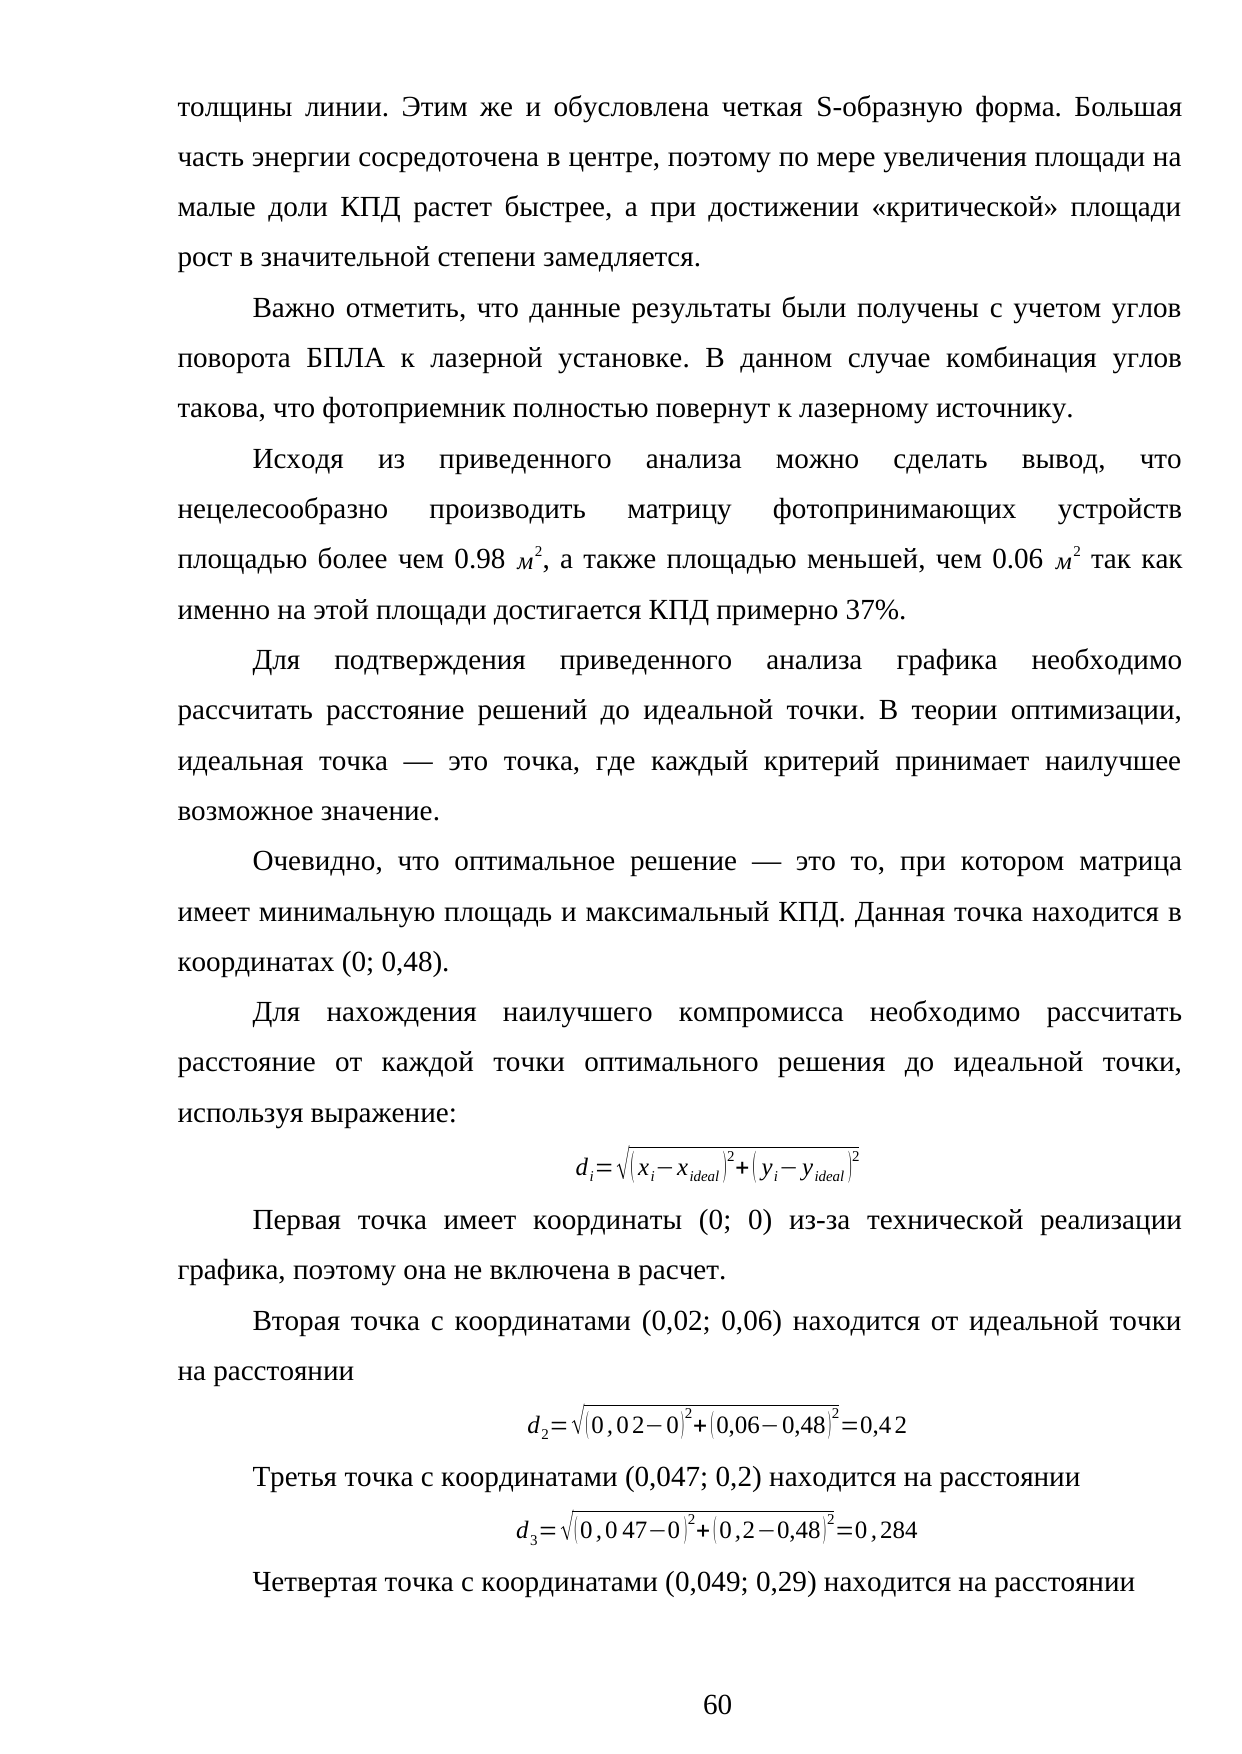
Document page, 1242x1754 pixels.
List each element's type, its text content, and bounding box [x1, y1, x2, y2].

text Для подтверждения приведенного анализа графика необходимо рассчитать расстояние решений до идеальной точки. В теории оптимизации, идеальная точка — это точка, где каждый критерий принимает наилучшее возможное значение. [177, 642, 1183, 827]
text Четвертая точка с координатами (0,049; 0,29) находится на расстоянии [177, 1564, 1183, 1598]
text Важно отметить, что данные результаты были получены с учетом углов поворота БПЛА к лазерной установке. В данном случае комбинация углов такова, что фотоприемник полностью повернут к лазерному источнику. [177, 290, 1183, 424]
text Очевидно, что оптимальное решение — это то, при котором матрица имеет минимальную площадь и максимальный КПД. Данная точка находится в координатах (0; 0,48). [177, 843, 1183, 977]
text Первая точка имеет координаты (0; 0) из-за технической реализации графика, поэтому она не включена в расчет. [177, 1202, 1183, 1286]
text Для нахождения наилучшего компромисса необходимо рассчитать расстояние от каждой точки оптимального решения до идеальной точки, используя выражение: [177, 994, 1183, 1128]
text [177, 89, 1183, 273]
text Третья точка с координатами (0,047; 0,2) находится на расстоянии [177, 1459, 1183, 1492]
text Исходя из приведенного анализа можно сделать вывод, что нецелесообразно производить матрицу фотопринимающих устройств площадью более чем 0.98 , а также площадью меньшей, чем 0.06 так как именно на этой площади достигается КПД примерно 37%. [177, 441, 1183, 625]
text Вторая точка с координатами (0,02; 0,06) находится от идеальной точки на расстоянии [177, 1303, 1183, 1387]
